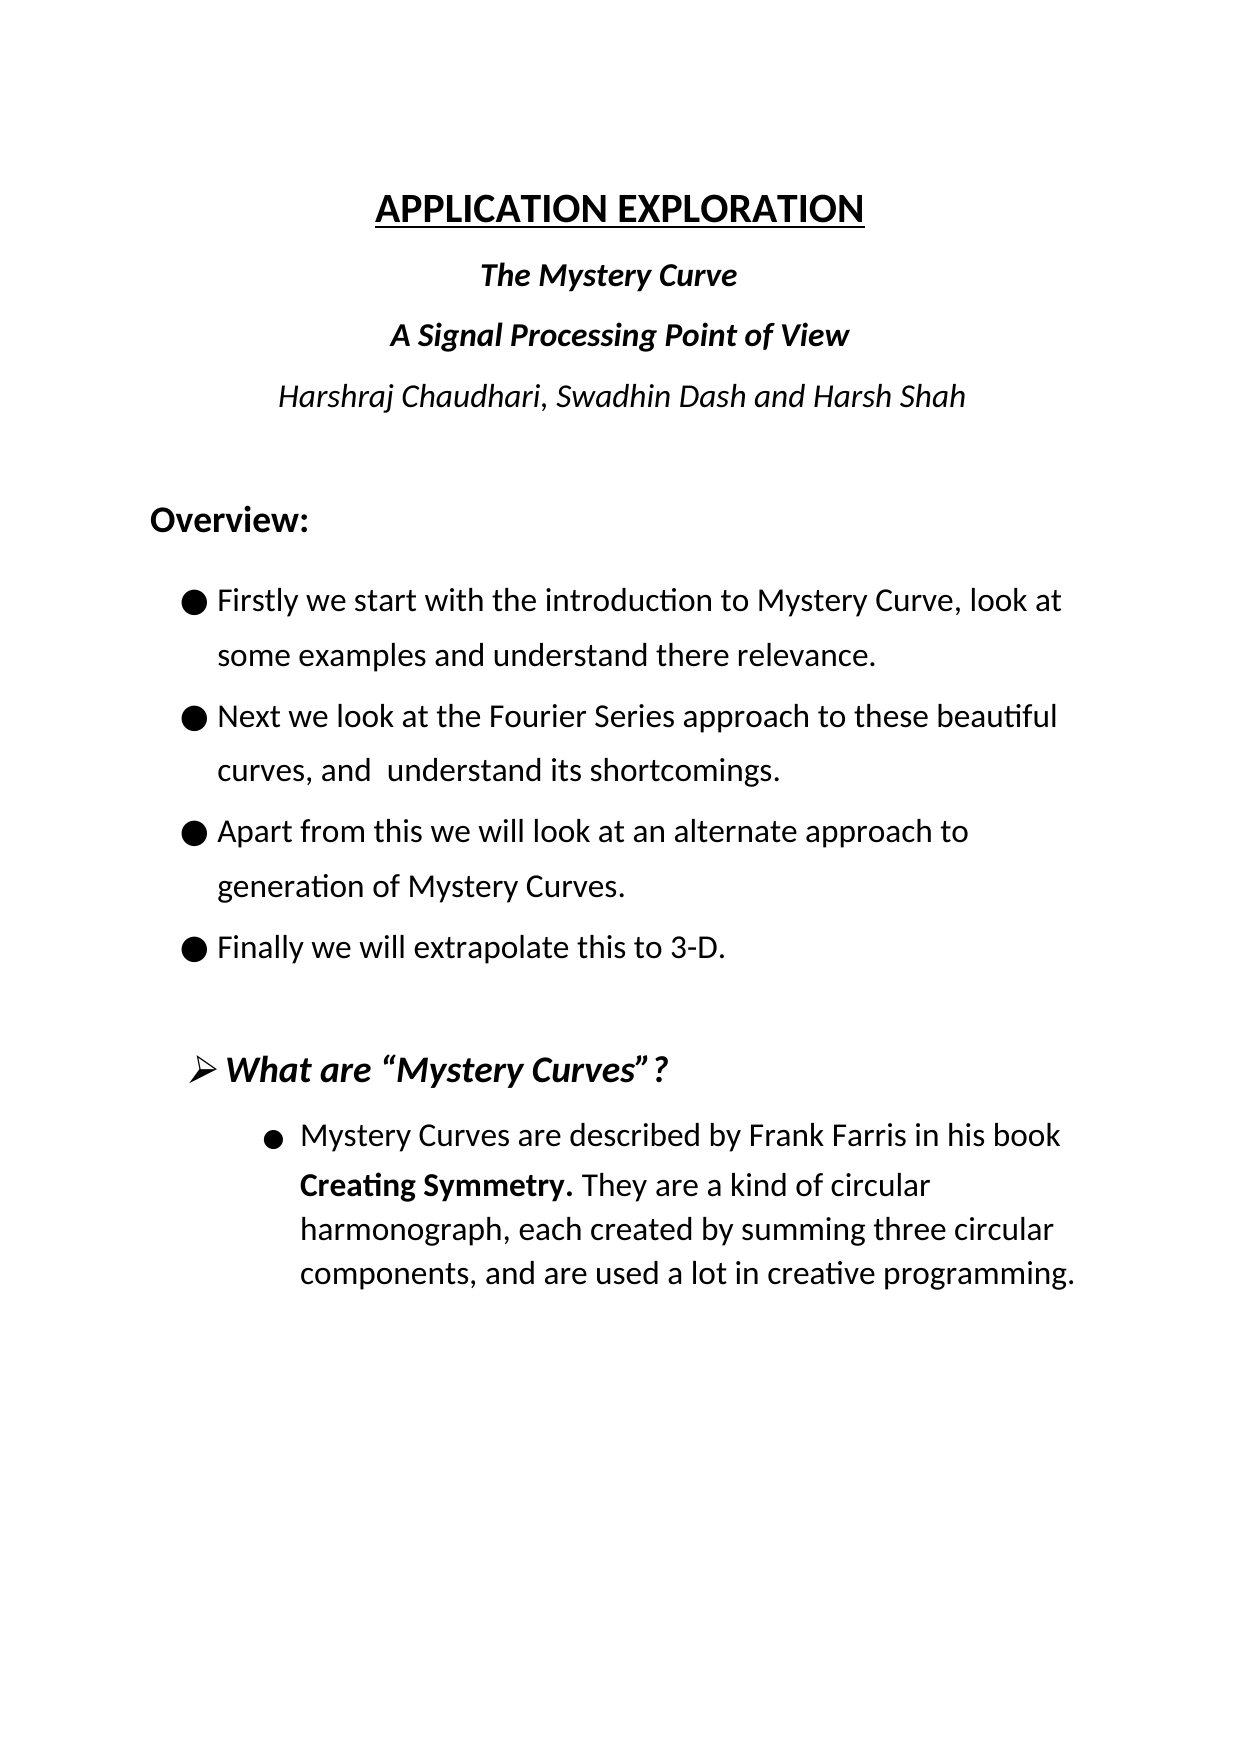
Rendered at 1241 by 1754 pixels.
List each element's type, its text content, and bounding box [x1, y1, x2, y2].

text Harshraj Chaudhari, Swadhin Dash and Harsh Shah [150, 375, 1090, 416]
text APPLICATION EXPLORATION [300, 182, 1090, 233]
list Mystery Curves are described by Frank Farris in his book Creating Symmetry. They are a kind of circular harmonograph, each created by summing three circular components, and are used a lot in creative programming. [262, 1110, 1090, 1293]
list Next we look at the Fourier Series approach to these beautiful curves, and understand its shortcomings. [179, 678, 1090, 790]
text A Signal Processing Point of View [150, 314, 1090, 355]
text The Mystery Curve [225, 254, 1090, 294]
text Overview: [150, 496, 1090, 542]
list Finally we will extrapolate this to 3-D. [179, 909, 1090, 977]
list What are “Mystery Curves”? [187, 1027, 1090, 1103]
list Apart from this we will look at an alternate approach to generation of Mystery Curves. [179, 793, 1090, 906]
list Firstly we start with the introduction to Mystery Curve, look at some examples and understand there relevance. [179, 562, 1090, 675]
